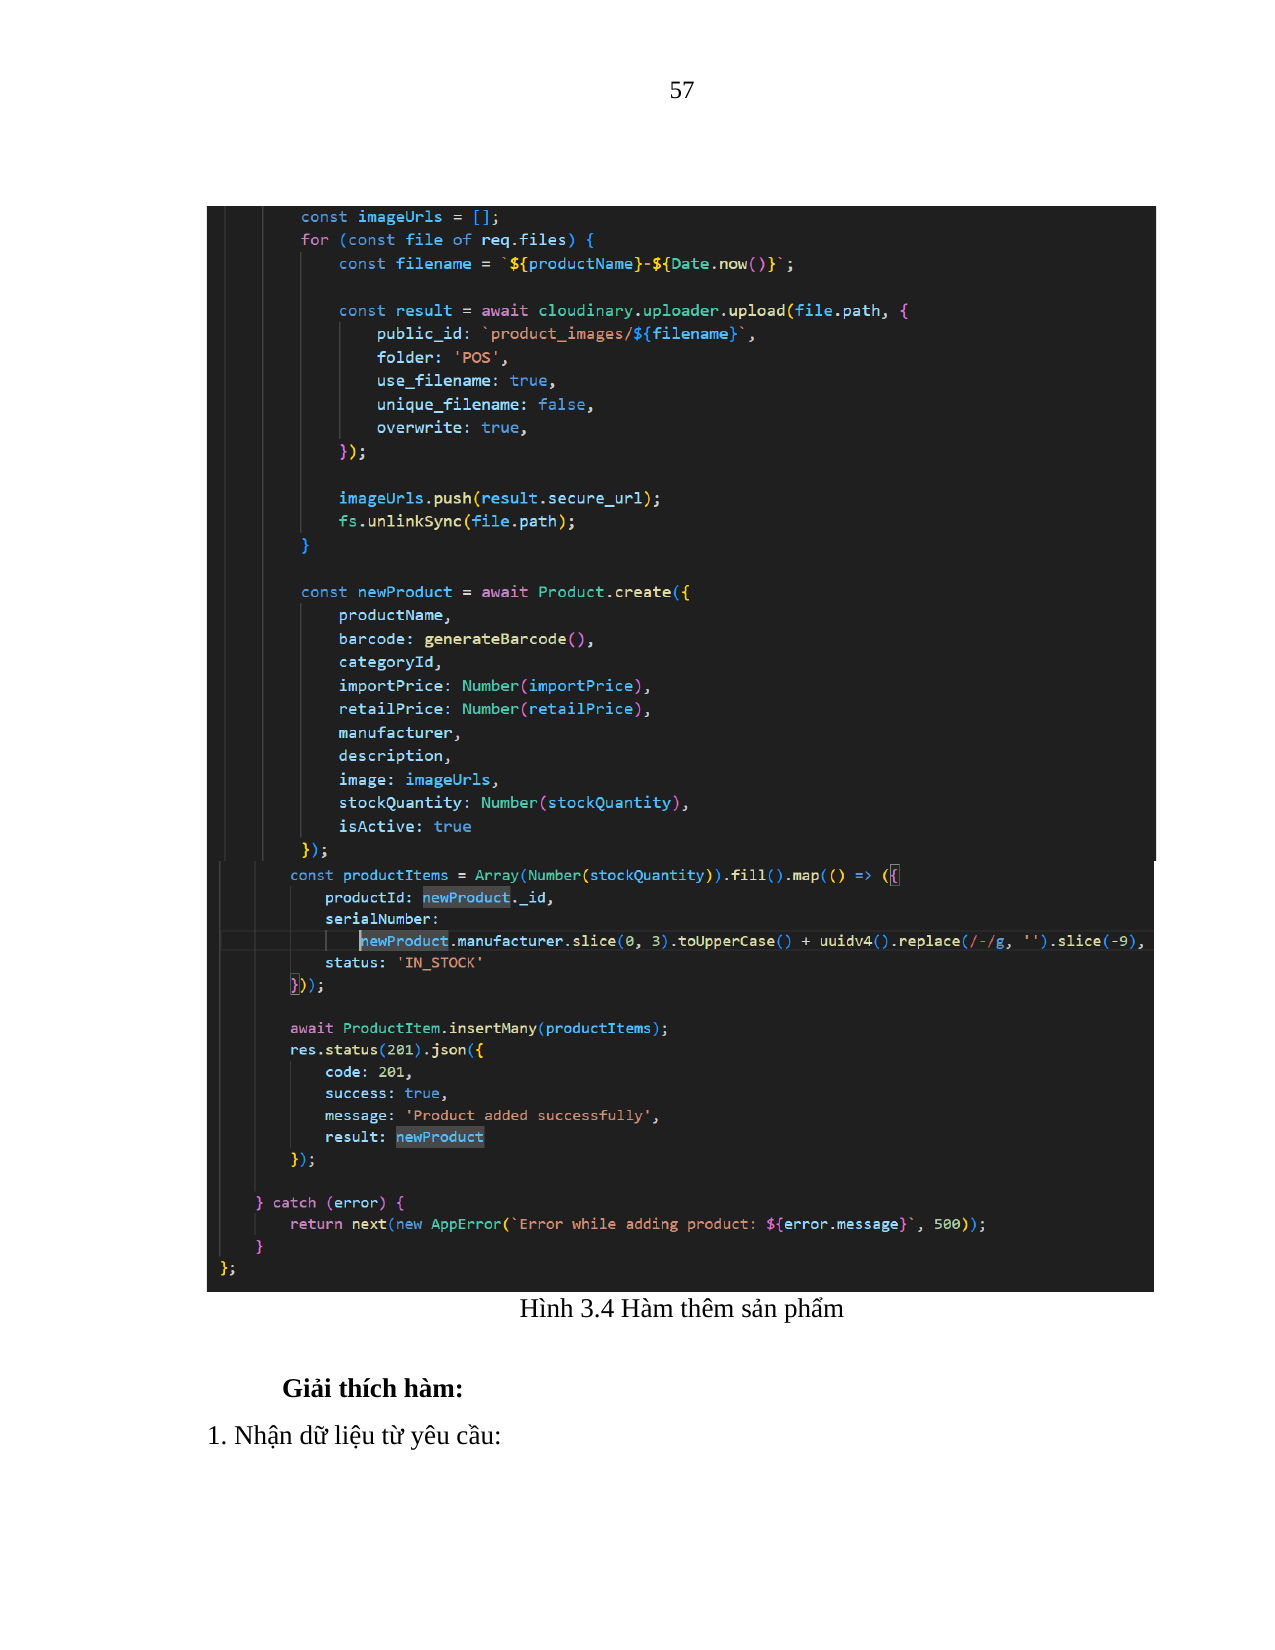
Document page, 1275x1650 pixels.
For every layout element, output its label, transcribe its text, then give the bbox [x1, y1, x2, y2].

text Giải thích hàm: [207, 1373, 1157, 1404]
text Hình 3.4 Hàm thêm sản phẩm [207, 1292, 1157, 1323]
list Nhận dữ liệu từ yêu cầu: [207, 1419, 1157, 1450]
picture [206, 206, 1157, 1292]
